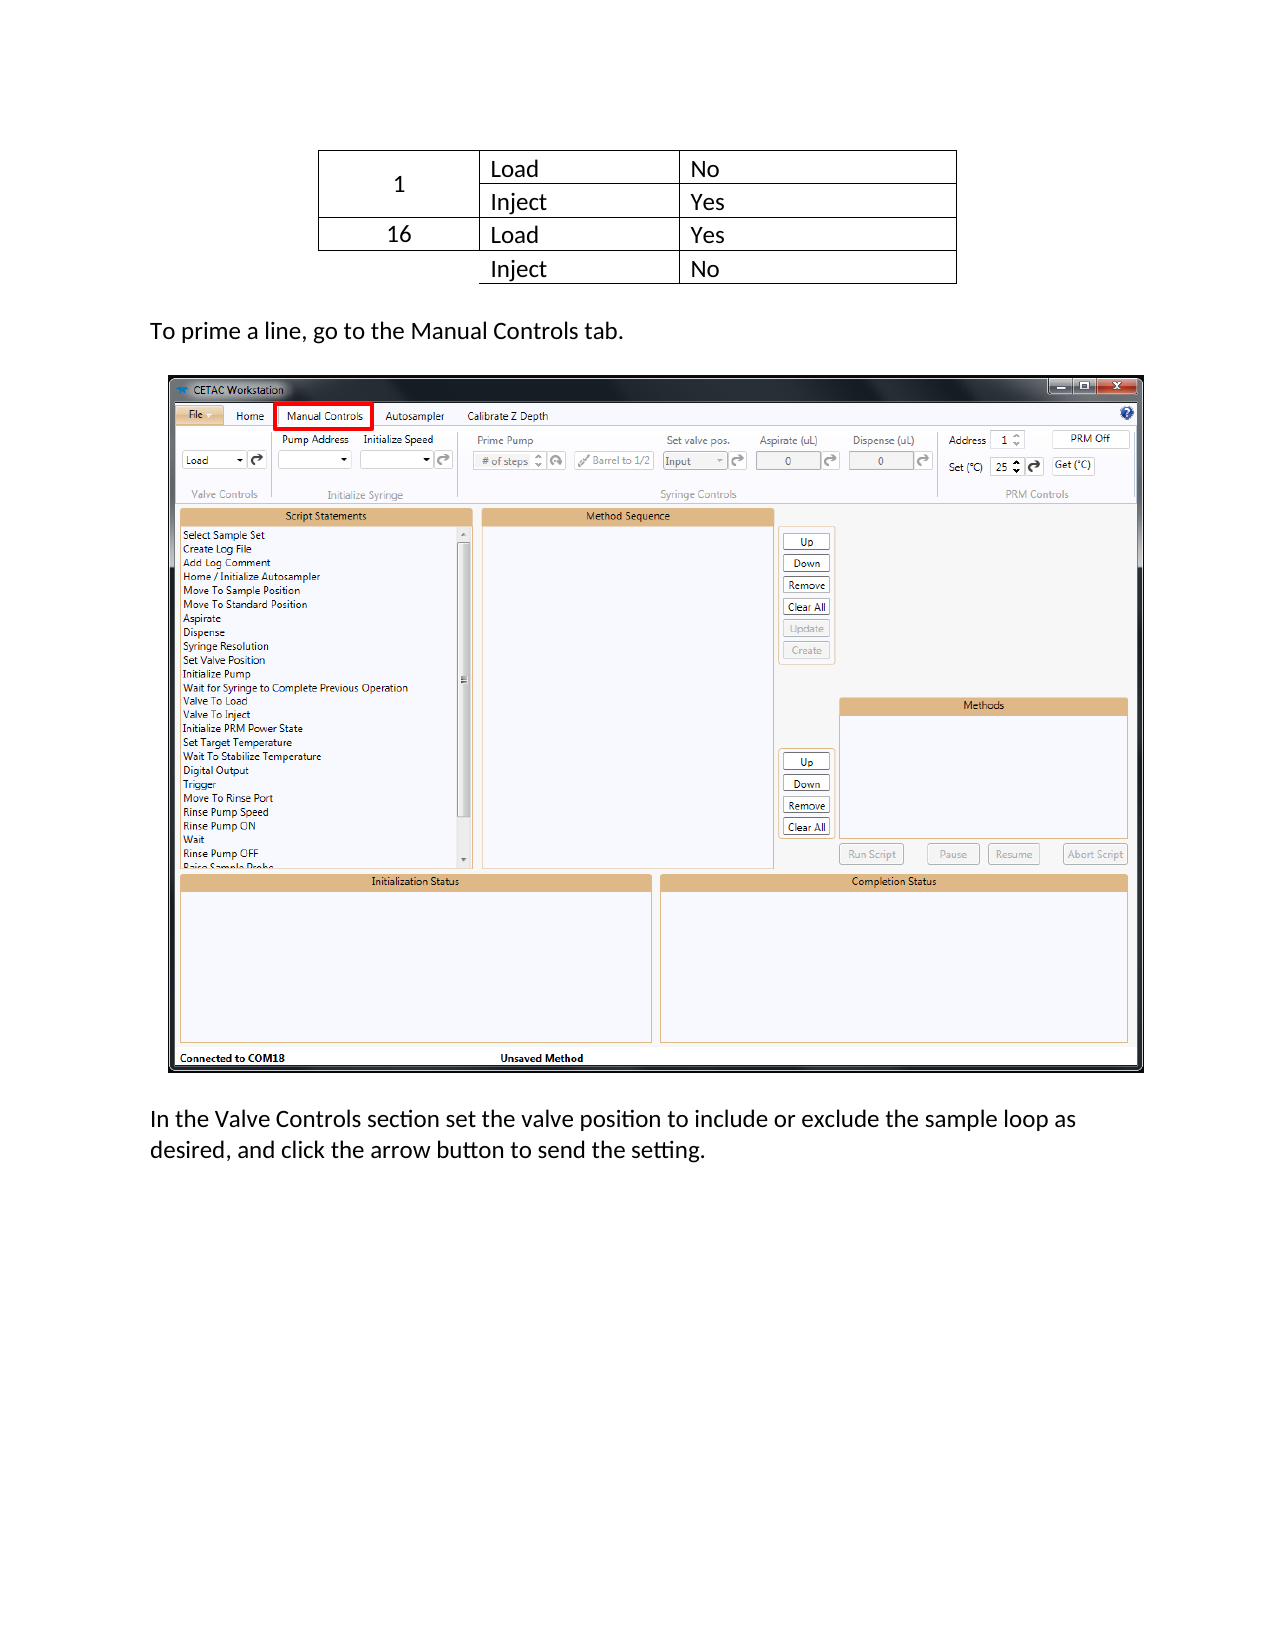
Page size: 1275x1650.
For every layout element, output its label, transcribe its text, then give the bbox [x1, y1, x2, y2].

table_cell 16 [319, 218, 479, 250]
text To prime a line, go to the Manual Controls tab. [150, 315, 1125, 345]
table_cell Inject [479, 251, 679, 283]
table_cell No [680, 151, 956, 183]
table_cell Yes [680, 184, 956, 217]
table_cell 1 [319, 151, 479, 217]
picture [168, 375, 1144, 1073]
table_cell Inject [480, 184, 679, 217]
table_cell No [680, 251, 956, 283]
table_cell Load [480, 218, 679, 250]
table_cell Yes [680, 218, 956, 250]
text In the Valve Controls section set the valve position to include or exclude the sample loop as desired, and click the arrow button to send the setting. [150, 1103, 1125, 1164]
table_cell Load [480, 151, 679, 183]
